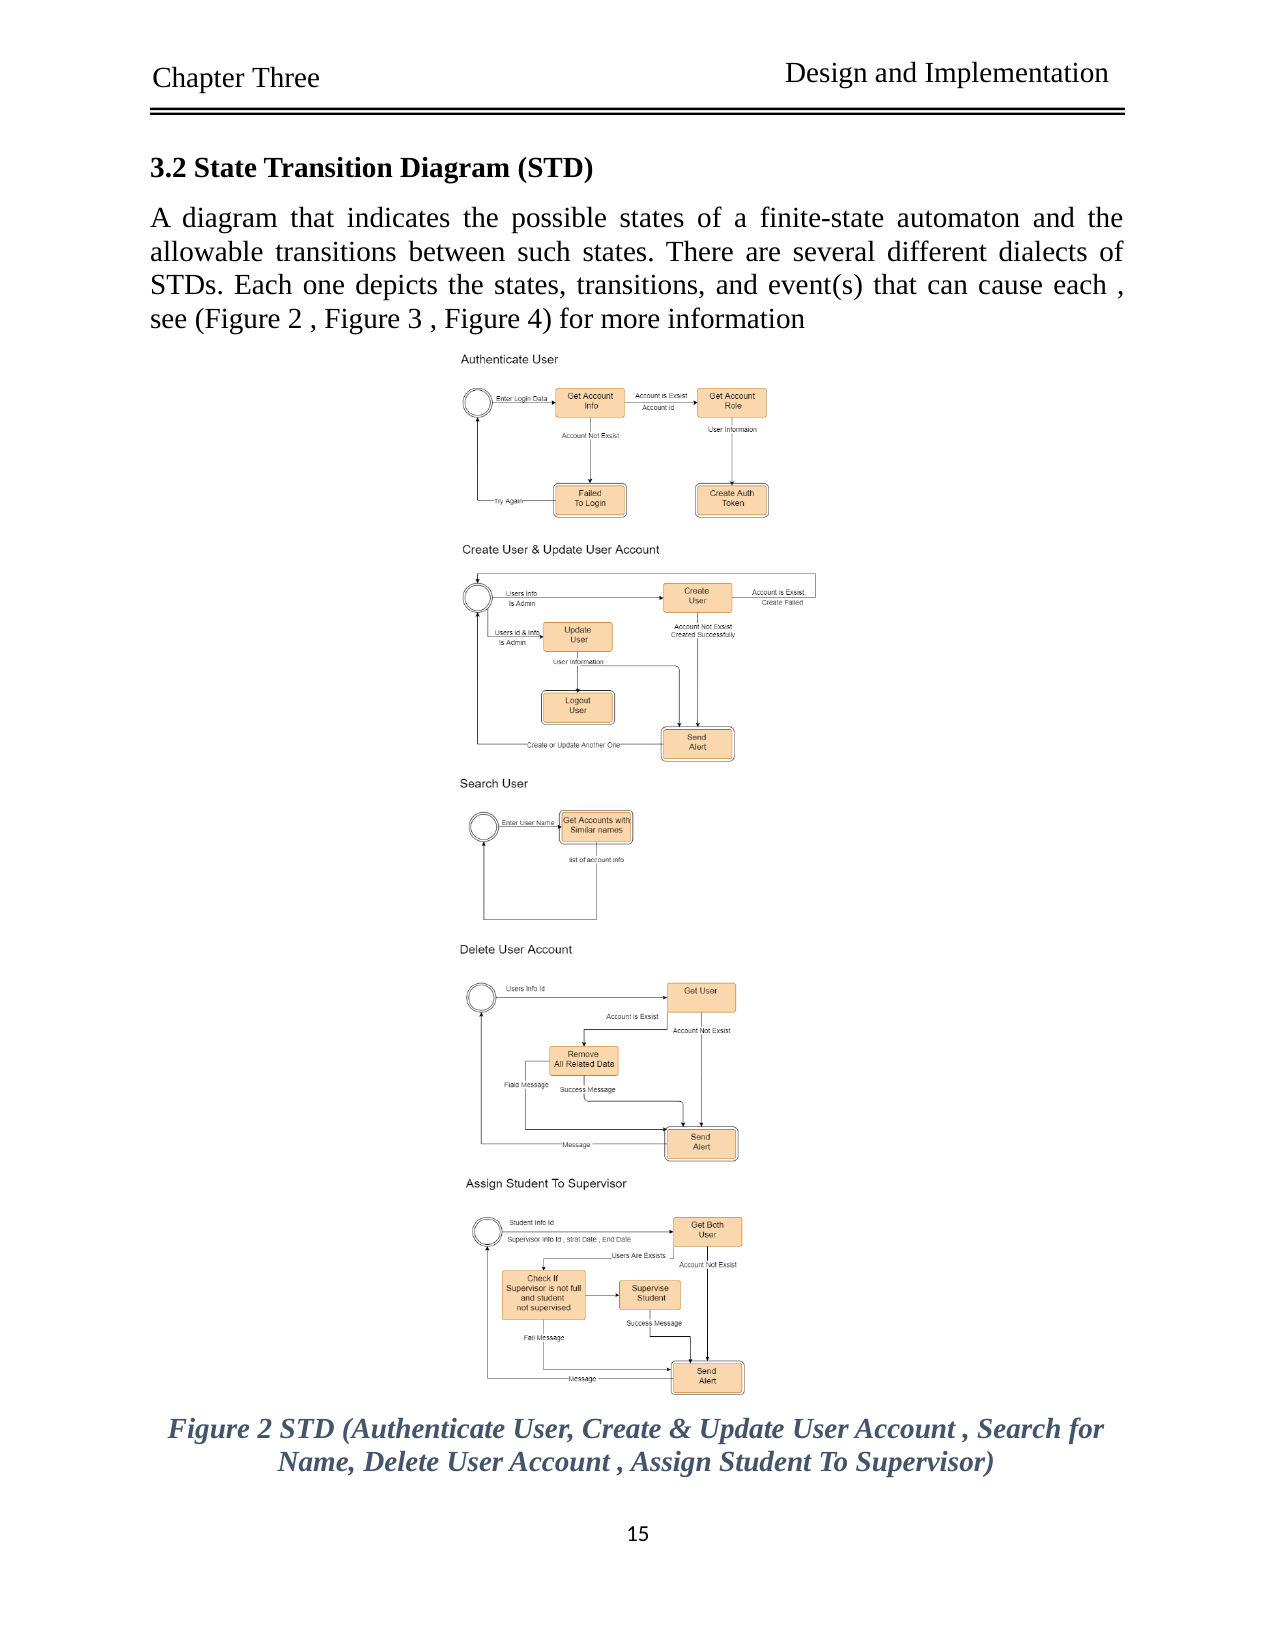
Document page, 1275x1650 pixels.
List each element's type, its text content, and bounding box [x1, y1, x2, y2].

text A diagram that indicates the possible states of a finite-state automaton and the allowable transitions between such states. There are several different dialects of STDs. Each one depicts the states, transitions, and event(s) that can cause each , see (Figure 2 , Figure 3 , Figure 4) for more information [150, 200, 1125, 334]
text Figure 2 STD (Authenticate User, Create & Update User Account , Search for Name, Delete User Account , Assign Student To Supervisor) [150, 1411, 1125, 1478]
picture [456, 351, 819, 1395]
subtitle 3.2 State Transition Diagram (STD) [150, 150, 1125, 183]
